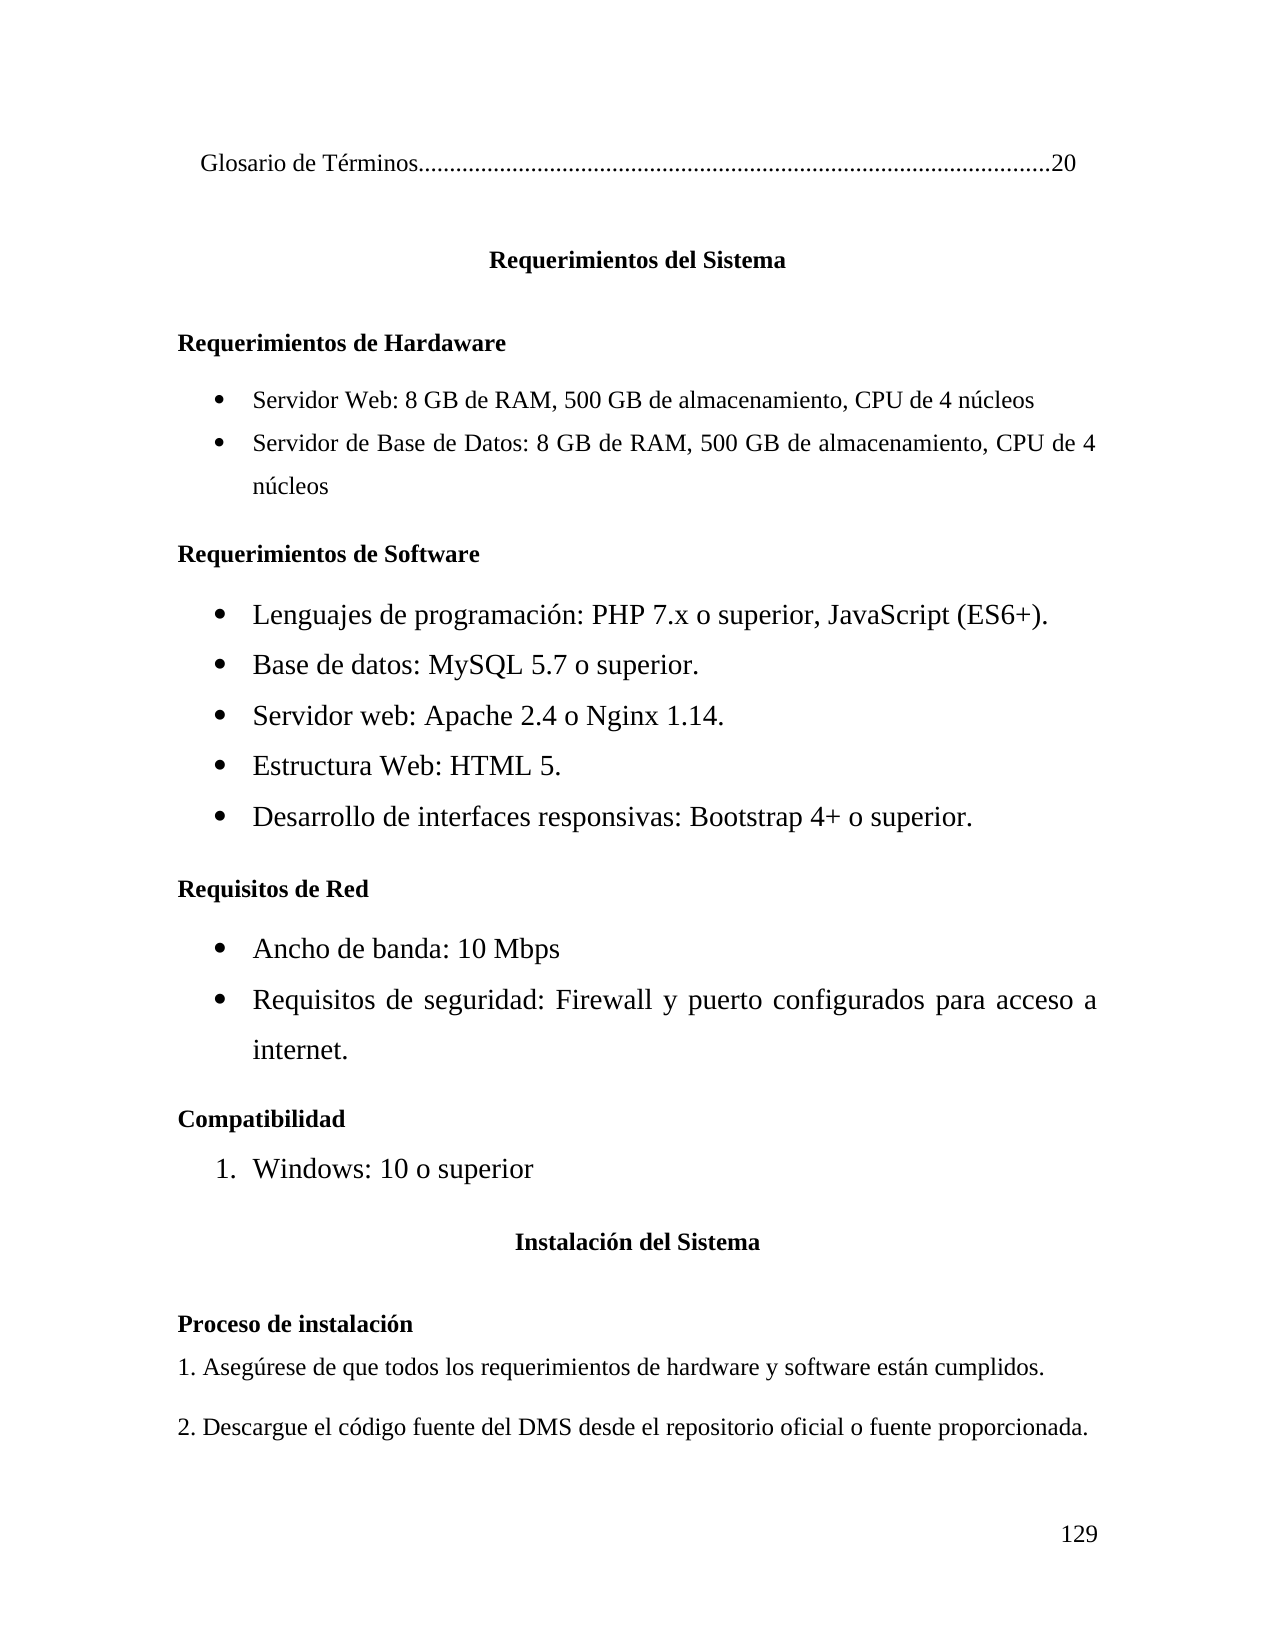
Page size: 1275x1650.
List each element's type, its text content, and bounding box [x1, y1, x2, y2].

list Estructura Web: HTML 5. [215, 748, 1098, 782]
list Requisitos de seguridad: Firewall y puerto configurados para acceso a internet. [215, 982, 1098, 1066]
subtitle Requerimientos de Software [177, 539, 1098, 568]
list Servidor de Base de Datos: 8 GB de RAM, 500 GB de almacenamiento, CPU de 4 núcleos [215, 428, 1098, 500]
subtitle Requerimientos del Sistema [177, 245, 1098, 274]
list Base de datos: MySQL 5.7 o superior. [215, 647, 1098, 681]
list Lenguajes de programación: PHP 7.x o superior, JavaScript (ES6+). [215, 597, 1098, 631]
list Desarrollo de interfaces responsivas: Bootstrap 4+ o superior. [215, 799, 1098, 832]
list Servidor Web: 8 GB de RAM, 500 GB de almacenamiento, CPU de 4 núcleos [215, 385, 1098, 414]
subtitle Requisitos de Red [177, 874, 1098, 903]
list Windows: 10 o superior [215, 1151, 1098, 1185]
text Compatibilidad [177, 1104, 1098, 1132]
subtitle Requerimientos de Hardaware [177, 328, 1098, 356]
text 2. Descargue el código fuente del DMS desde el repositorio oficial o fuente proporcionada. [177, 1412, 1098, 1441]
subtitle Instalación del Sistema [177, 1227, 1098, 1255]
list Ancho de banda: 10 Mbps [215, 932, 1098, 965]
subtitle Proceso de instalación [177, 1309, 1098, 1338]
text 1. Asegúrese de que todos los requerimientos de hardware y software están cumplidos. [177, 1352, 1098, 1381]
list Servidor web: Apache 2.4 o Nginx 1.14. [215, 698, 1098, 732]
